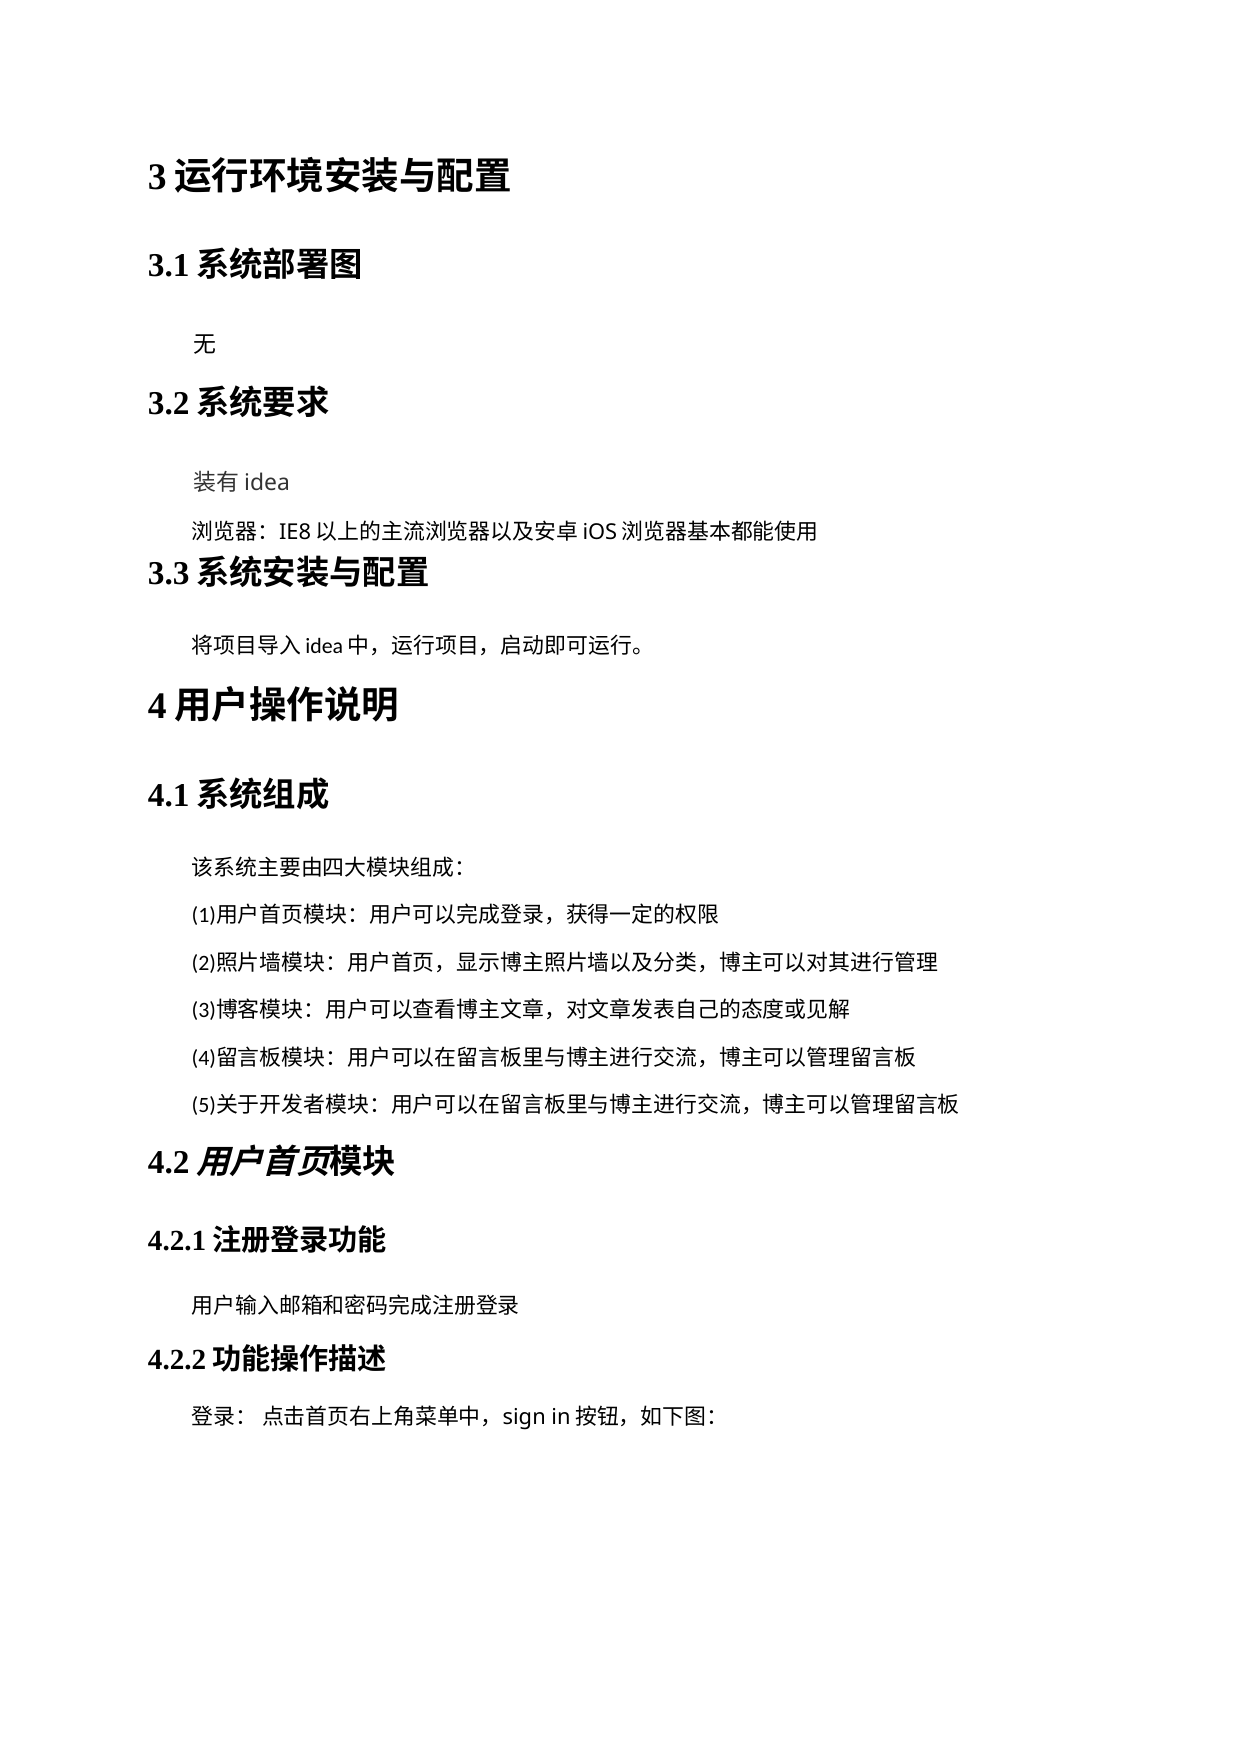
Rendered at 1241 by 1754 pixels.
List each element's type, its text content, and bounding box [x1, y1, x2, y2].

text 用户输入邮箱和密码完成注册登录 [148, 1288, 1093, 1320]
text 登录： 点击首页右上角菜单中，sign in按钮，如下图： [148, 1399, 1093, 1431]
text 4.2.2功能操作描述 [148, 1336, 1093, 1378]
subtitle 4用户操作说明 [148, 675, 1093, 729]
subtitle 3运行环境安装与配置 [148, 146, 1093, 200]
text (1)用户首页模块：用户可以完成登录，获得一定的权限 [148, 897, 1093, 929]
text (2)照片墙模块：用户首页，显示博主照片墙以及分类，博主可以对其进行管理 [148, 944, 1093, 976]
text 浏览器：IE8以上的主流浏览器以及安卓iOS浏览器基本都能使用 [148, 513, 1093, 546]
text (3)博客模块：用户可以查看博主文章，对文章发表自己的态度或见解 [148, 992, 1093, 1024]
subtitle 4.2.1注册登录功能 [148, 1216, 1093, 1259]
text 该系统主要由四大模块组成： [148, 849, 1093, 881]
subtitle 3.1系统部署图 [148, 238, 1093, 286]
text 将项目导入idea中，运行项目，启动即可运行。 [148, 628, 1093, 659]
text 无 [148, 326, 1093, 359]
subtitle 3.3系统安装与配置 [148, 546, 1093, 594]
subtitle 4.2用户首页模块 [148, 1134, 1093, 1183]
text (4)留言板模块：用户可以在留言板里与博主进行交流，博主可以管理留言板 [148, 1039, 1093, 1071]
text (5)关于开发者模块：用户可以在留言板里与博主进行交流，博主可以管理留言板 [148, 1087, 1093, 1119]
text 装有idea [148, 464, 1093, 497]
subtitle 4.1系统组成 [148, 767, 1093, 816]
subtitle 3.2系统要求 [148, 376, 1093, 424]
